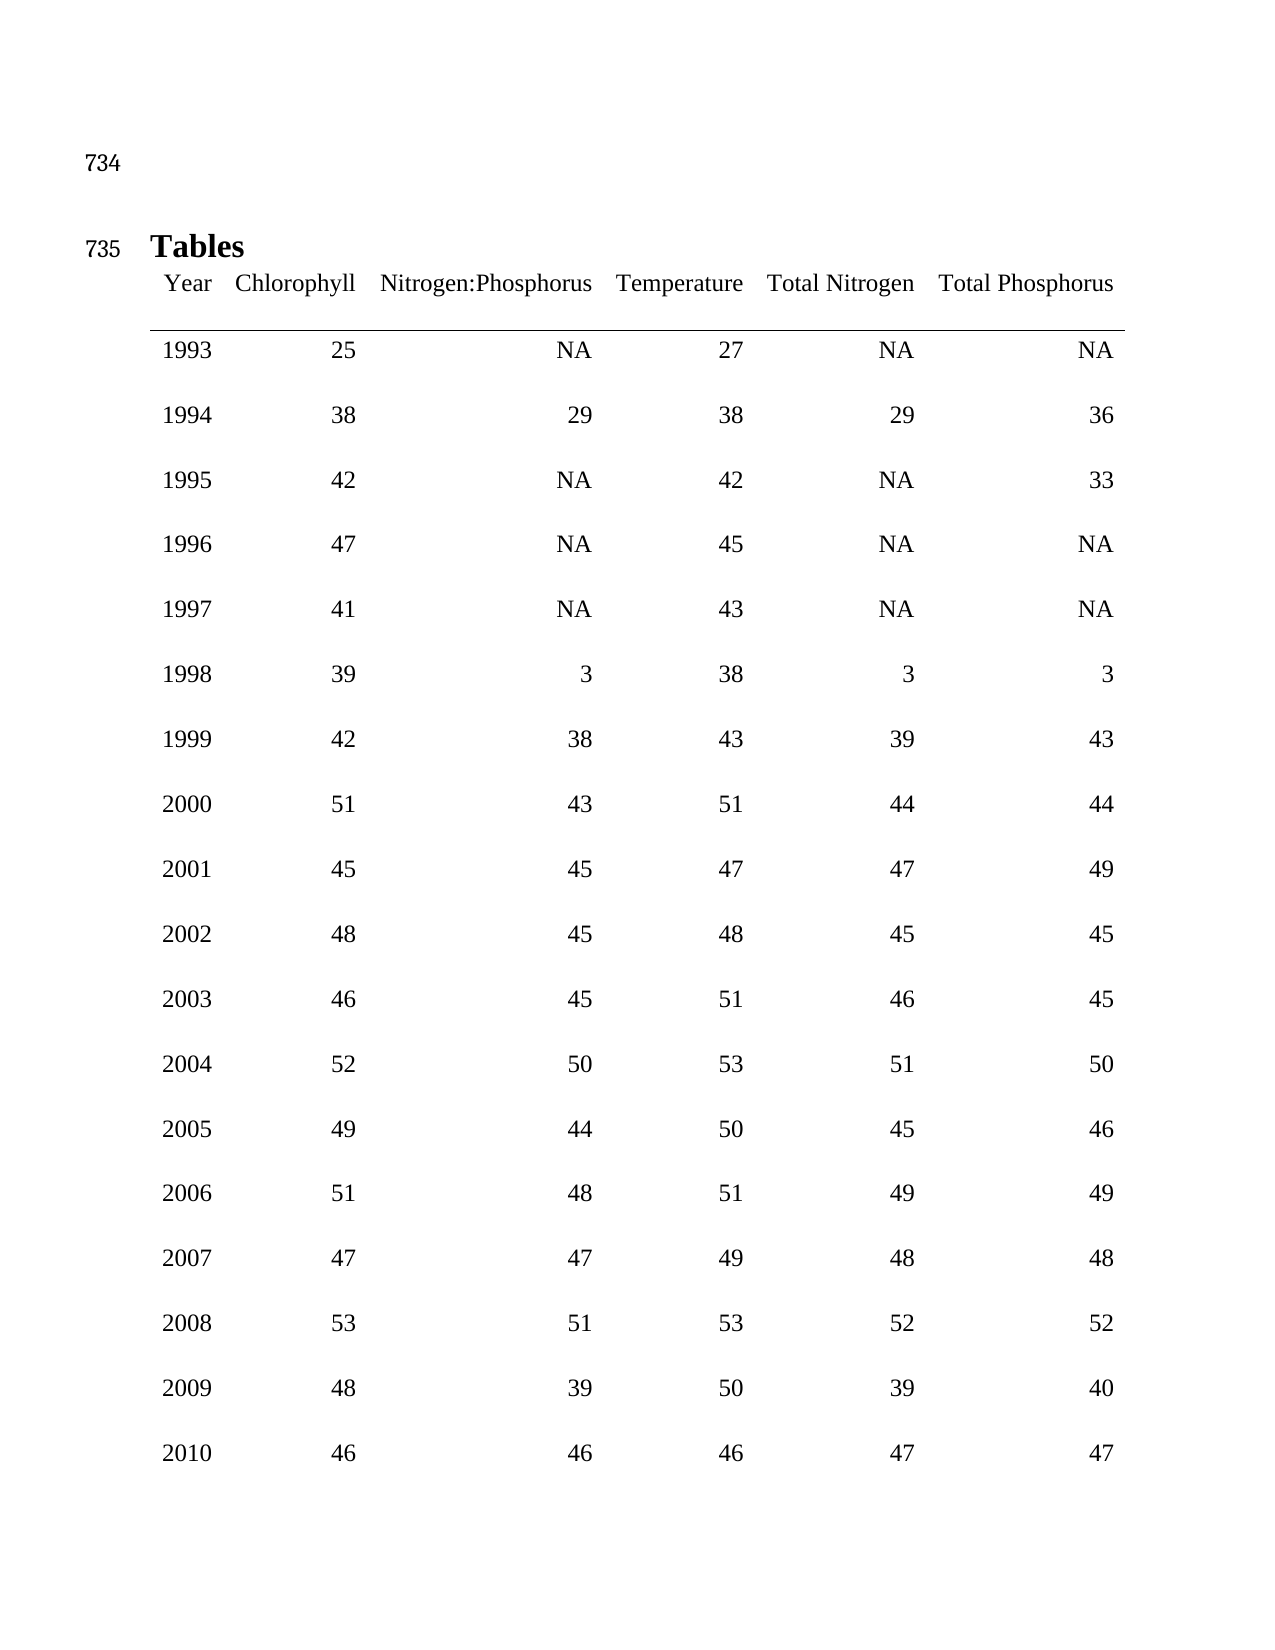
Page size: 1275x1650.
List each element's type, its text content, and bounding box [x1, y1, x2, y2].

table_cell 46 [223, 1434, 367, 1499]
table_cell 38 [367, 721, 603, 785]
table_cell 50 [603, 1370, 754, 1434]
table_cell 51 [754, 1045, 926, 1110]
table_cell 52 [223, 1045, 367, 1110]
table_cell 2006 [150, 1175, 223, 1240]
table_cell 42 [223, 461, 367, 526]
table_cell 2010 [150, 1434, 223, 1499]
table_cell 3 [926, 656, 1125, 721]
table_header Temperature [603, 265, 754, 329]
table_header Nitrogen:Phosphorus [367, 265, 603, 329]
table_cell 47 [603, 850, 754, 915]
table_cell 45 [367, 980, 603, 1045]
table_cell 43 [367, 785, 603, 850]
table_cell 50 [603, 1110, 754, 1175]
table_cell 48 [603, 915, 754, 980]
table_header Chlorophyll [223, 265, 367, 329]
table_cell 45 [754, 915, 926, 980]
table_cell NA [367, 526, 603, 591]
table_cell 44 [754, 785, 926, 850]
table_cell 51 [367, 1305, 603, 1369]
table_cell 52 [754, 1305, 926, 1369]
table_cell 51 [603, 785, 754, 850]
table_cell 39 [223, 656, 367, 721]
table_cell 2009 [150, 1370, 223, 1434]
table_cell 50 [926, 1045, 1125, 1110]
table_cell 2007 [150, 1240, 223, 1304]
table_cell 42 [603, 461, 754, 526]
table_cell 52 [926, 1305, 1125, 1369]
table_cell 47 [754, 1434, 926, 1499]
table_cell NA [754, 526, 926, 591]
table_cell 47 [754, 850, 926, 915]
table_cell 36 [926, 396, 1125, 461]
table_cell 47 [223, 1240, 367, 1304]
table_cell 39 [367, 1370, 603, 1434]
table_cell 1994 [150, 396, 223, 461]
table_cell 53 [603, 1305, 754, 1369]
table_cell NA [754, 461, 926, 526]
table_cell 49 [603, 1240, 754, 1304]
table_cell 48 [223, 1370, 367, 1434]
table_cell 1996 [150, 526, 223, 591]
table_cell 1993 [150, 331, 223, 396]
table_cell NA [926, 331, 1125, 396]
table_cell 50 [367, 1045, 603, 1110]
table_cell 44 [926, 785, 1125, 850]
table_cell 45 [926, 980, 1125, 1045]
table_cell 40 [926, 1370, 1125, 1434]
table_cell 46 [367, 1434, 603, 1499]
table_cell NA [754, 591, 926, 656]
table_cell 46 [603, 1434, 754, 1499]
table_cell 27 [603, 331, 754, 396]
table_cell 46 [926, 1110, 1125, 1175]
table_cell 1999 [150, 721, 223, 785]
table_cell 46 [754, 980, 926, 1045]
table_cell 2001 [150, 850, 223, 915]
table_cell NA [926, 591, 1125, 656]
table_cell 51 [223, 785, 367, 850]
table_cell NA [754, 331, 926, 396]
table_cell 3 [754, 656, 926, 721]
table_cell 51 [603, 1175, 754, 1240]
table_header Year [150, 265, 223, 329]
table_cell NA [367, 591, 603, 656]
table_cell 43 [926, 721, 1125, 785]
table_cell NA [367, 461, 603, 526]
table_cell 38 [223, 396, 367, 461]
table_cell 2004 [150, 1045, 223, 1110]
table_cell 42 [223, 721, 367, 785]
table_cell 48 [754, 1240, 926, 1304]
table_cell 47 [223, 526, 367, 591]
table_cell 45 [367, 915, 603, 980]
table_cell 45 [223, 850, 367, 915]
table_cell 38 [603, 656, 754, 721]
table_cell 45 [603, 526, 754, 591]
table_cell NA [926, 526, 1125, 591]
table_cell 48 [367, 1175, 603, 1240]
table_cell 29 [754, 396, 926, 461]
table_cell 3 [367, 656, 603, 721]
table_cell NA [367, 331, 603, 396]
table_cell 49 [754, 1175, 926, 1240]
table_cell 53 [223, 1305, 367, 1369]
table_cell 33 [926, 461, 1125, 526]
table_cell 43 [603, 591, 754, 656]
table_cell 49 [926, 1175, 1125, 1240]
table_cell 48 [926, 1240, 1125, 1304]
table_cell 49 [926, 850, 1125, 915]
table_cell 45 [926, 915, 1125, 980]
table_cell 51 [603, 980, 754, 1045]
table_cell 47 [367, 1240, 603, 1304]
subtitle Tables [150, 226, 1125, 265]
table_cell 45 [754, 1110, 926, 1175]
table_cell 2003 [150, 980, 223, 1045]
table_cell 44 [367, 1110, 603, 1175]
table_cell 39 [754, 721, 926, 785]
table_cell 47 [926, 1434, 1125, 1499]
table_cell 49 [223, 1110, 367, 1175]
table_cell 51 [223, 1175, 367, 1240]
table_cell 2002 [150, 915, 223, 980]
table_cell 41 [223, 591, 367, 656]
table_cell 1997 [150, 591, 223, 656]
table_cell 1998 [150, 656, 223, 721]
table_cell 48 [223, 915, 367, 980]
table_header Total Phosphorus [926, 265, 1125, 329]
table_cell 38 [603, 396, 754, 461]
table_cell 43 [603, 721, 754, 785]
table_cell 25 [223, 331, 367, 396]
table_cell 45 [367, 850, 603, 915]
table_cell 1995 [150, 461, 223, 526]
table_header Total Nitrogen [754, 265, 926, 329]
table_cell 53 [603, 1045, 754, 1110]
table_cell 46 [223, 980, 367, 1045]
table_cell 2005 [150, 1110, 223, 1175]
table_cell 2000 [150, 785, 223, 850]
table_cell 2008 [150, 1305, 223, 1369]
table_cell 39 [754, 1370, 926, 1434]
table_cell 29 [367, 396, 603, 461]
